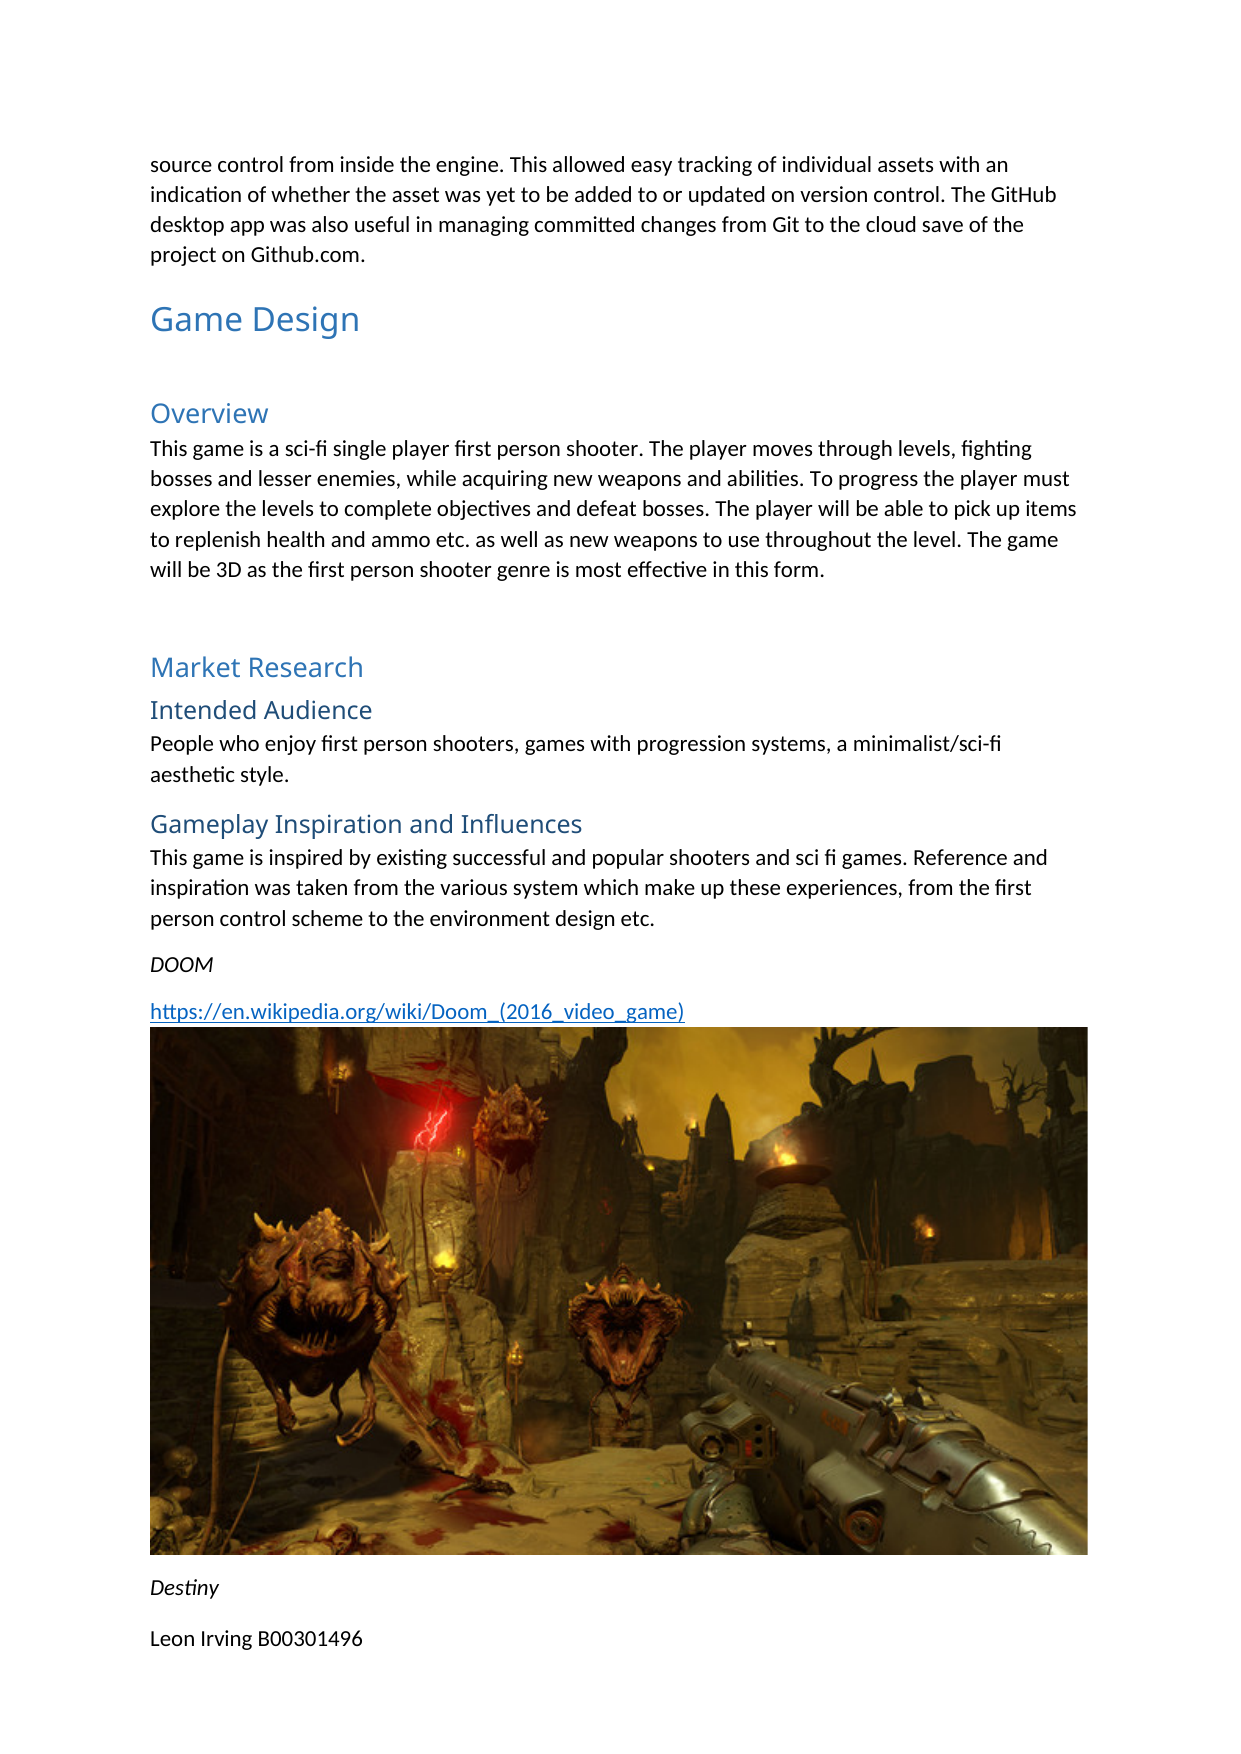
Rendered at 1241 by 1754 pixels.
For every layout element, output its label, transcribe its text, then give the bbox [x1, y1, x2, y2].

subtitle Overview [150, 394, 1090, 431]
text This game is inspired by existing successful and popular shooters and sci fi games. Reference and inspiration was taken from the various system which make up these experiences, from the first person control scheme to the environment design etc. [150, 843, 1090, 932]
text Destiny [150, 1573, 1090, 1601]
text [150, 150, 1090, 269]
subtitle Market Research [150, 649, 1090, 686]
text This game is a sci-fi single player first person shooter. The player moves through levels, fighting bosses and lesser enemies, while acquiring new weapons and abilities. To progress the player must explore the levels to complete objectives and defeat bosses. The player will be able to pick up items to replenish health and ammo etc. as well as new weapons to use throughout the level. The game will be 3D as the first person shooter genre is most effective in this form. [150, 434, 1090, 583]
subtitle Gameplay Inspiration and Influences [150, 807, 1090, 841]
subtitle Game Design [150, 296, 1090, 341]
picture [150, 1027, 1088, 1555]
text DOOM [150, 951, 1090, 979]
subtitle Intended Audience [150, 693, 1090, 727]
text People who enjoy first person shooters, games with progression systems, a minimalist/sci-fi aesthetic style. [150, 729, 1090, 788]
